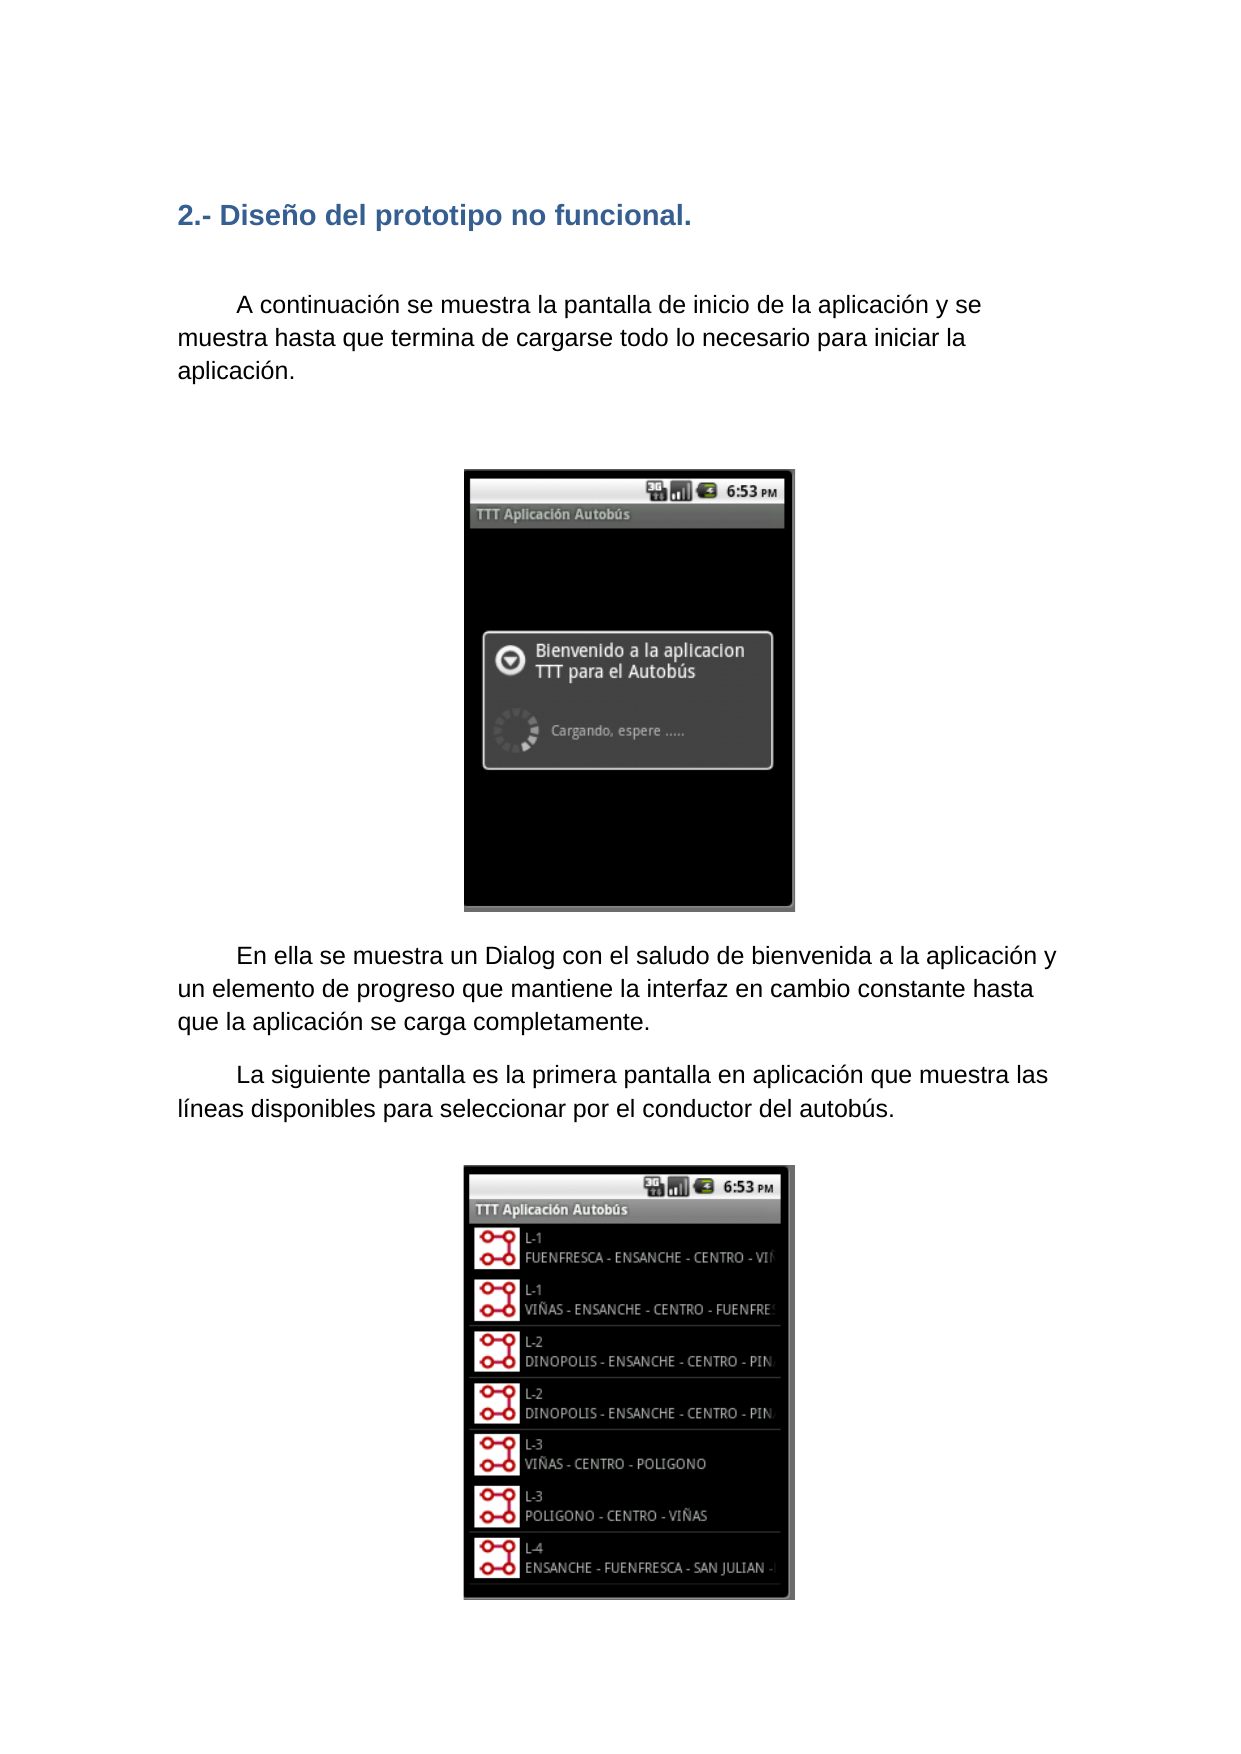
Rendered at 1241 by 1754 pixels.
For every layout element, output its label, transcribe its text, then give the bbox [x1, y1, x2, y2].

text A continuación se muestra la pantalla de inicio de la aplicación y se muestra hasta que termina de cargarse todo lo necesario para iniciar la aplicación. [177, 290, 1063, 385]
picture [463, 1165, 795, 1600]
subtitle 2.- Diseño del prototipo no funcional. [177, 198, 1063, 231]
picture [464, 469, 796, 912]
text La siguiente pantalla es la primera pantalla en aplicación que muestra las líneas disponibles para seleccionar por el conductor del autobús. [177, 1061, 1063, 1122]
